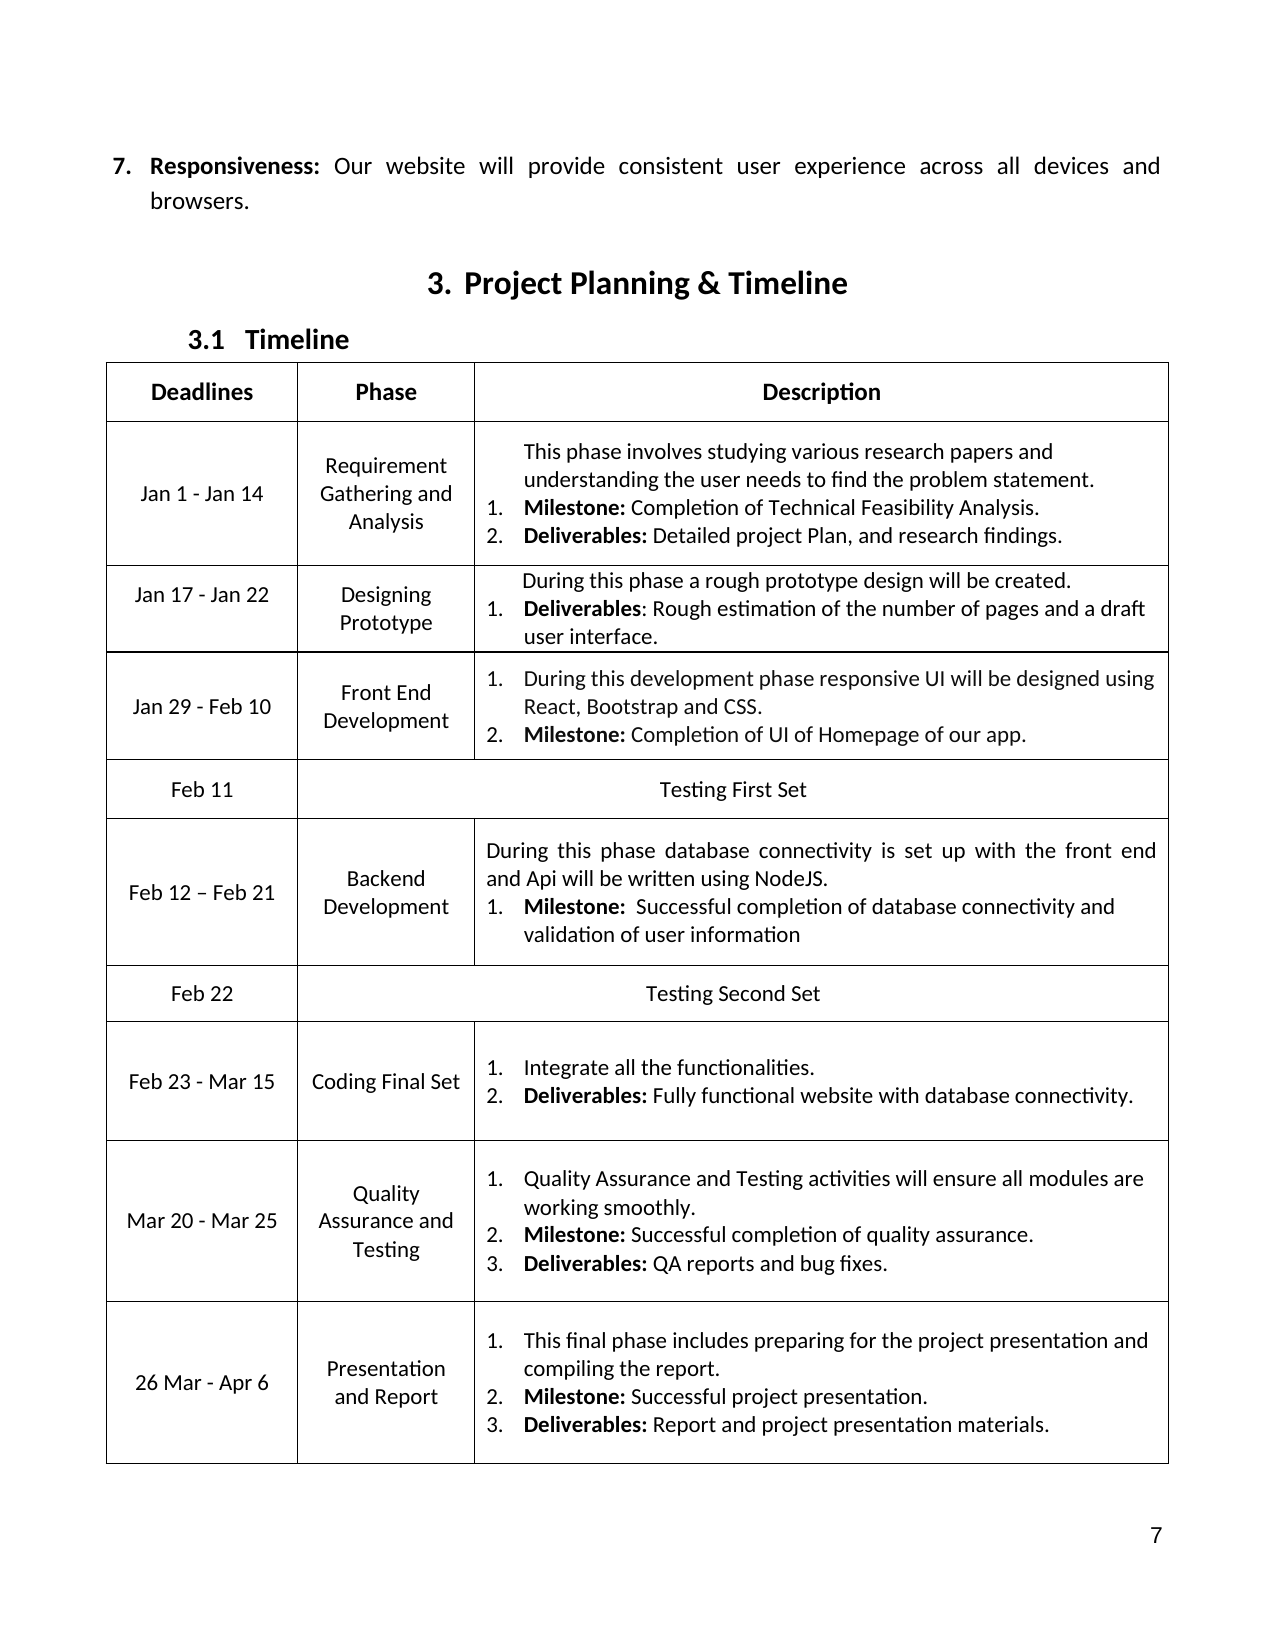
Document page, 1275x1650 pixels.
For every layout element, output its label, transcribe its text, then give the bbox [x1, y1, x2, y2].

table_cell Feb 11 [107, 760, 297, 818]
table_header Phase [298, 363, 474, 421]
table_cell Backend Development [298, 819, 474, 965]
table_cell Testing First Set [298, 760, 1168, 818]
table_cell Front End Development [298, 653, 474, 759]
subtitle Project Planning & Timeline [112, 262, 1162, 302]
table_cell This phase involves studying various research papers and understanding the user needs to find the problem statement. Milestone: Completion of Technical Feasibility Analysis. Deliverables: Detailed project Plan, and research findings. [475, 422, 1168, 565]
table_cell Feb 22 [107, 966, 297, 1021]
table_cell Quality Assurance and Testing activities will ensure all modules are working smoothly. Milestone: Successful completion of quality assurance. Deliverables: QA reports and bug fixes. [475, 1141, 1168, 1301]
table_cell 26 Mar - Apr 6 [107, 1302, 297, 1462]
table_cell Requirement Gathering and Analysis [298, 422, 474, 565]
table_cell Jan 17 - Jan 22 [107, 566, 297, 651]
table_header Deadlines [107, 363, 297, 421]
table_cell Quality Assurance and Testing [298, 1141, 474, 1301]
table_cell Designing Prototype [298, 566, 474, 651]
table_cell Jan 29 - Feb 10 [107, 653, 297, 759]
subtitle Timeline [187, 321, 1162, 357]
table_cell Mar 20 - Mar 25 [107, 1141, 297, 1301]
list Responsiveness: Our website will provide consistent user experience across all devices and browsers. [112, 150, 1162, 216]
table_cell Coding Final Set [298, 1022, 474, 1140]
table_header Description [475, 363, 1168, 421]
table_cell This final phase includes preparing for the project presentation and compiling the report. Milestone: Successful project presentation. Deliverables: Report and project presentation materials. [475, 1302, 1168, 1462]
table_cell Presentation and Report [298, 1302, 474, 1462]
table_cell Jan 1 - Jan 14 [107, 422, 297, 565]
table_cell Testing Second Set [298, 966, 1168, 1021]
table_cell Feb 12 – Feb 21 [107, 819, 297, 965]
table_cell During this development phase responsive UI will be designed using React, Bootstrap and CSS. Milestone: Completion of UI of Homepage of our app. [475, 653, 1168, 759]
table_cell During this phase database connectivity is set up with the front end and Api will be written using NodeJS. Milestone: Successful completion of database connectivity and validation of user information [475, 819, 1168, 965]
table_cell Integrate all the functionalities. Deliverables: Fully functional website with database connectivity. [475, 1022, 1168, 1140]
table_cell Feb 23 - Mar 15 [107, 1022, 297, 1140]
table_cell During this phase a rough prototype design will be created. Deliverables: Rough estimation of the number of pages and a draft user interface. [475, 566, 1168, 651]
